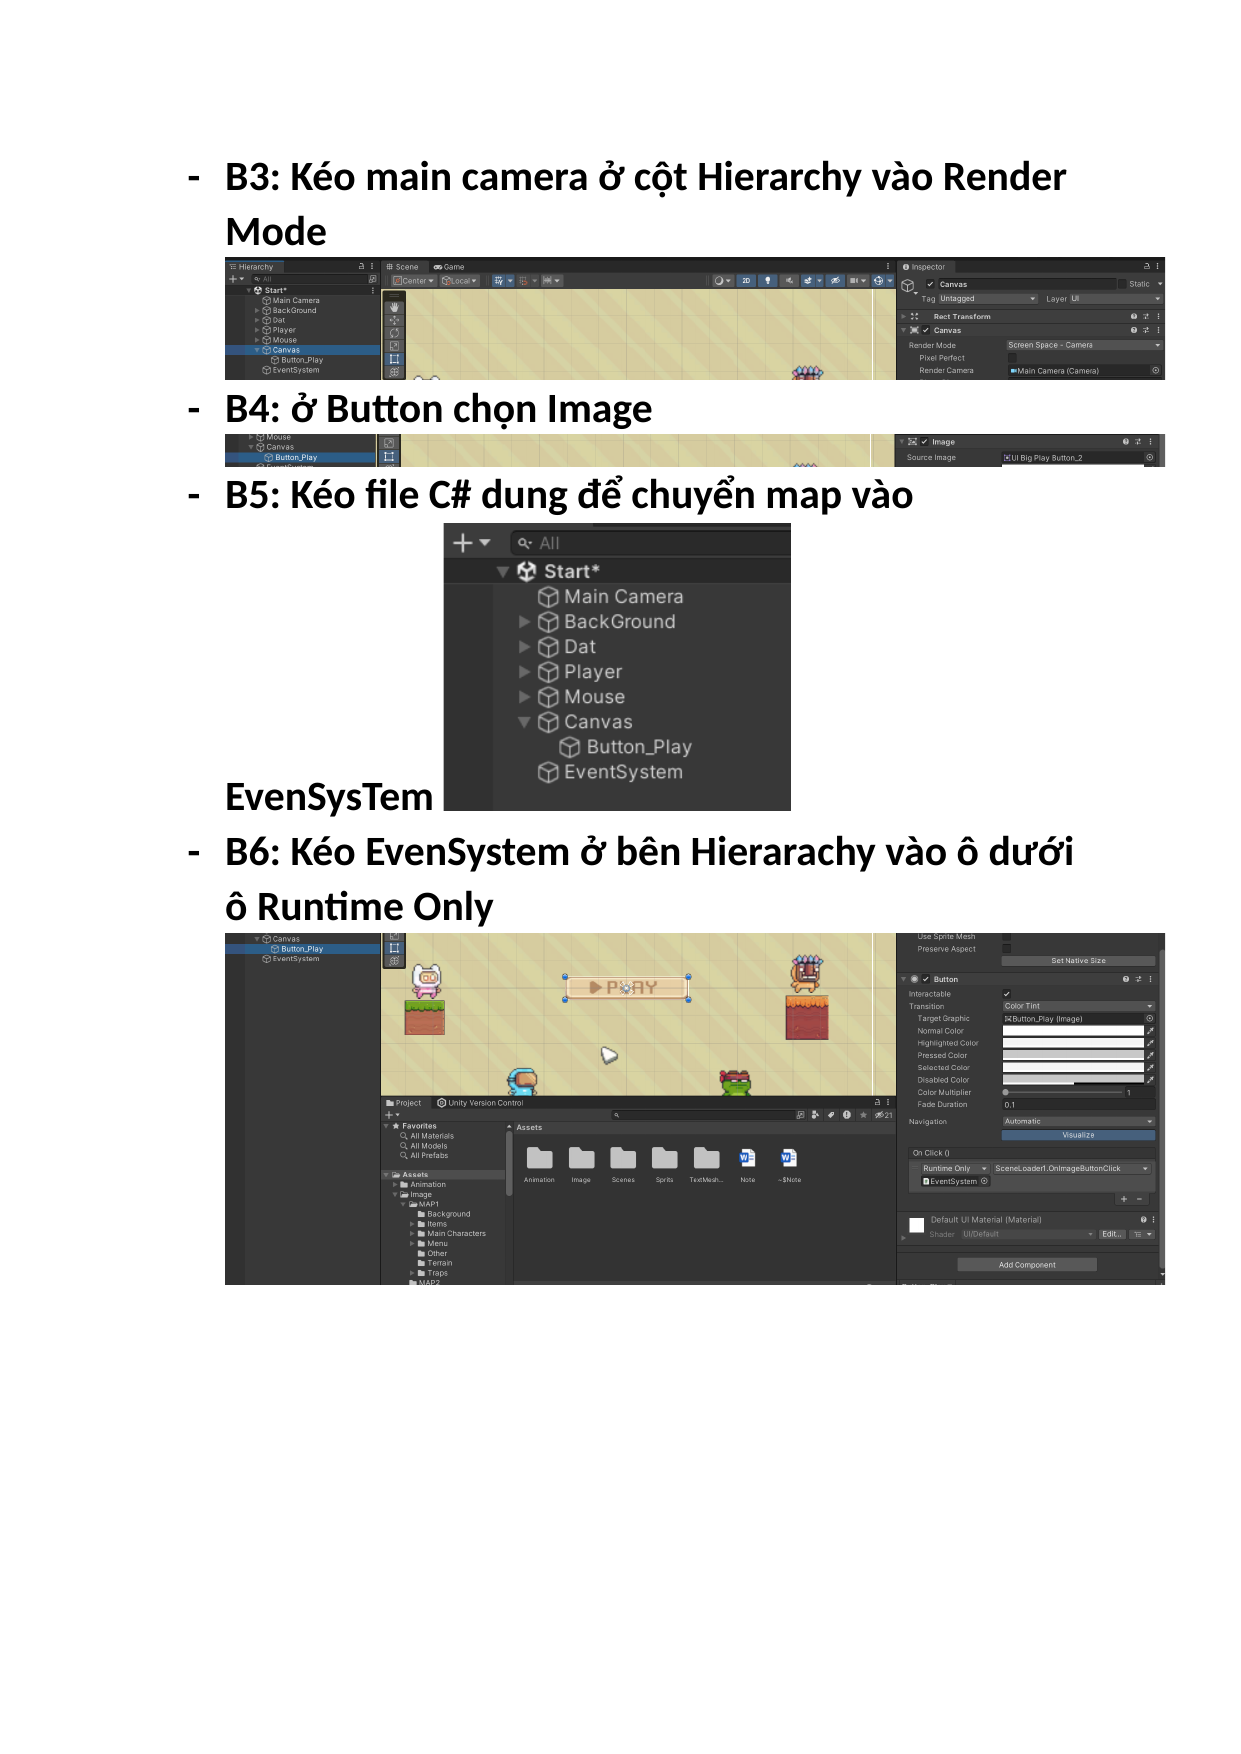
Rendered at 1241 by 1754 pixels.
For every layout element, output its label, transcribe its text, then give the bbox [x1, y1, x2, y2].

picture [225, 434, 1166, 467]
picture [443, 523, 791, 811]
picture [225, 257, 1166, 380]
picture [225, 933, 1166, 1285]
